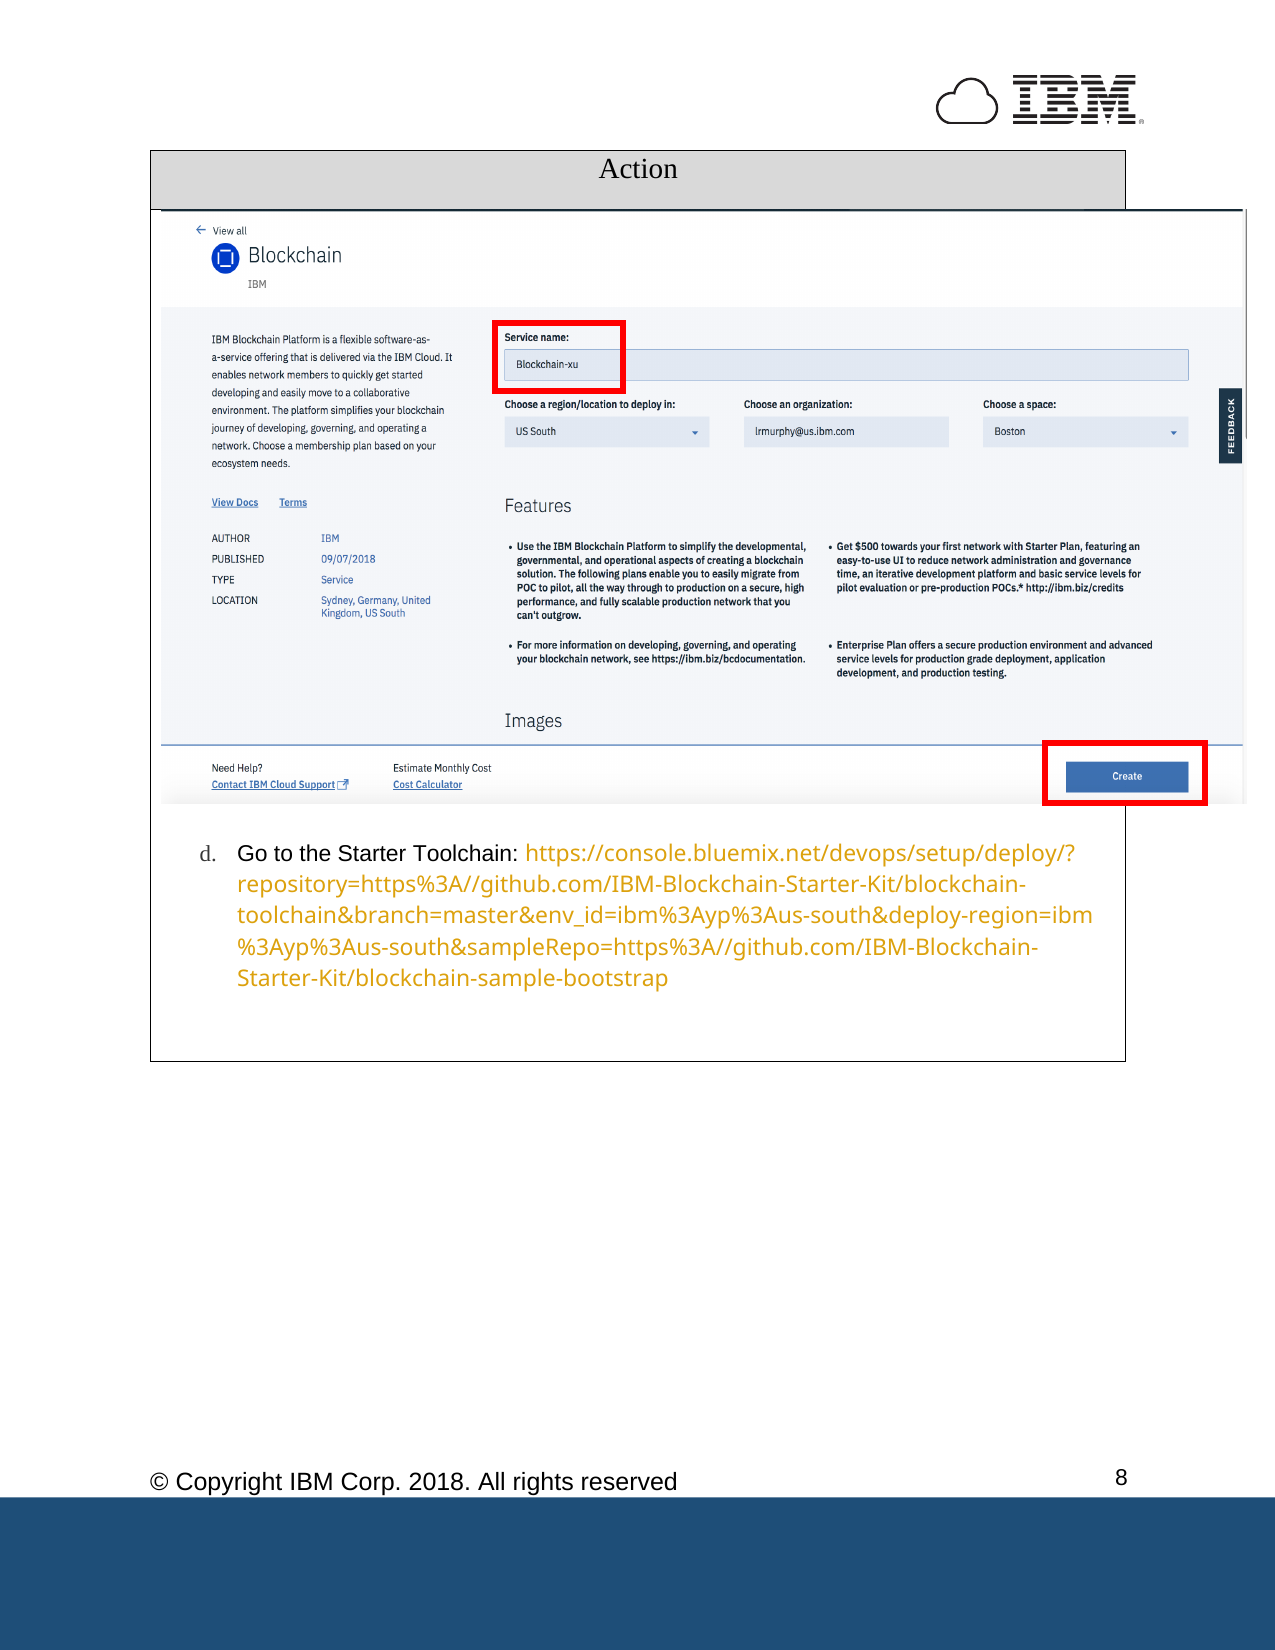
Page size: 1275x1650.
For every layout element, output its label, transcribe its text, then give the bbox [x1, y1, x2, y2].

picture [1048, 746, 1202, 800]
picture [161, 209, 1247, 804]
table_header Action [151, 151, 1125, 209]
picture [1013, 75, 1144, 124]
picture [933, 76, 1001, 124]
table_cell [151, 210, 1125, 1061]
